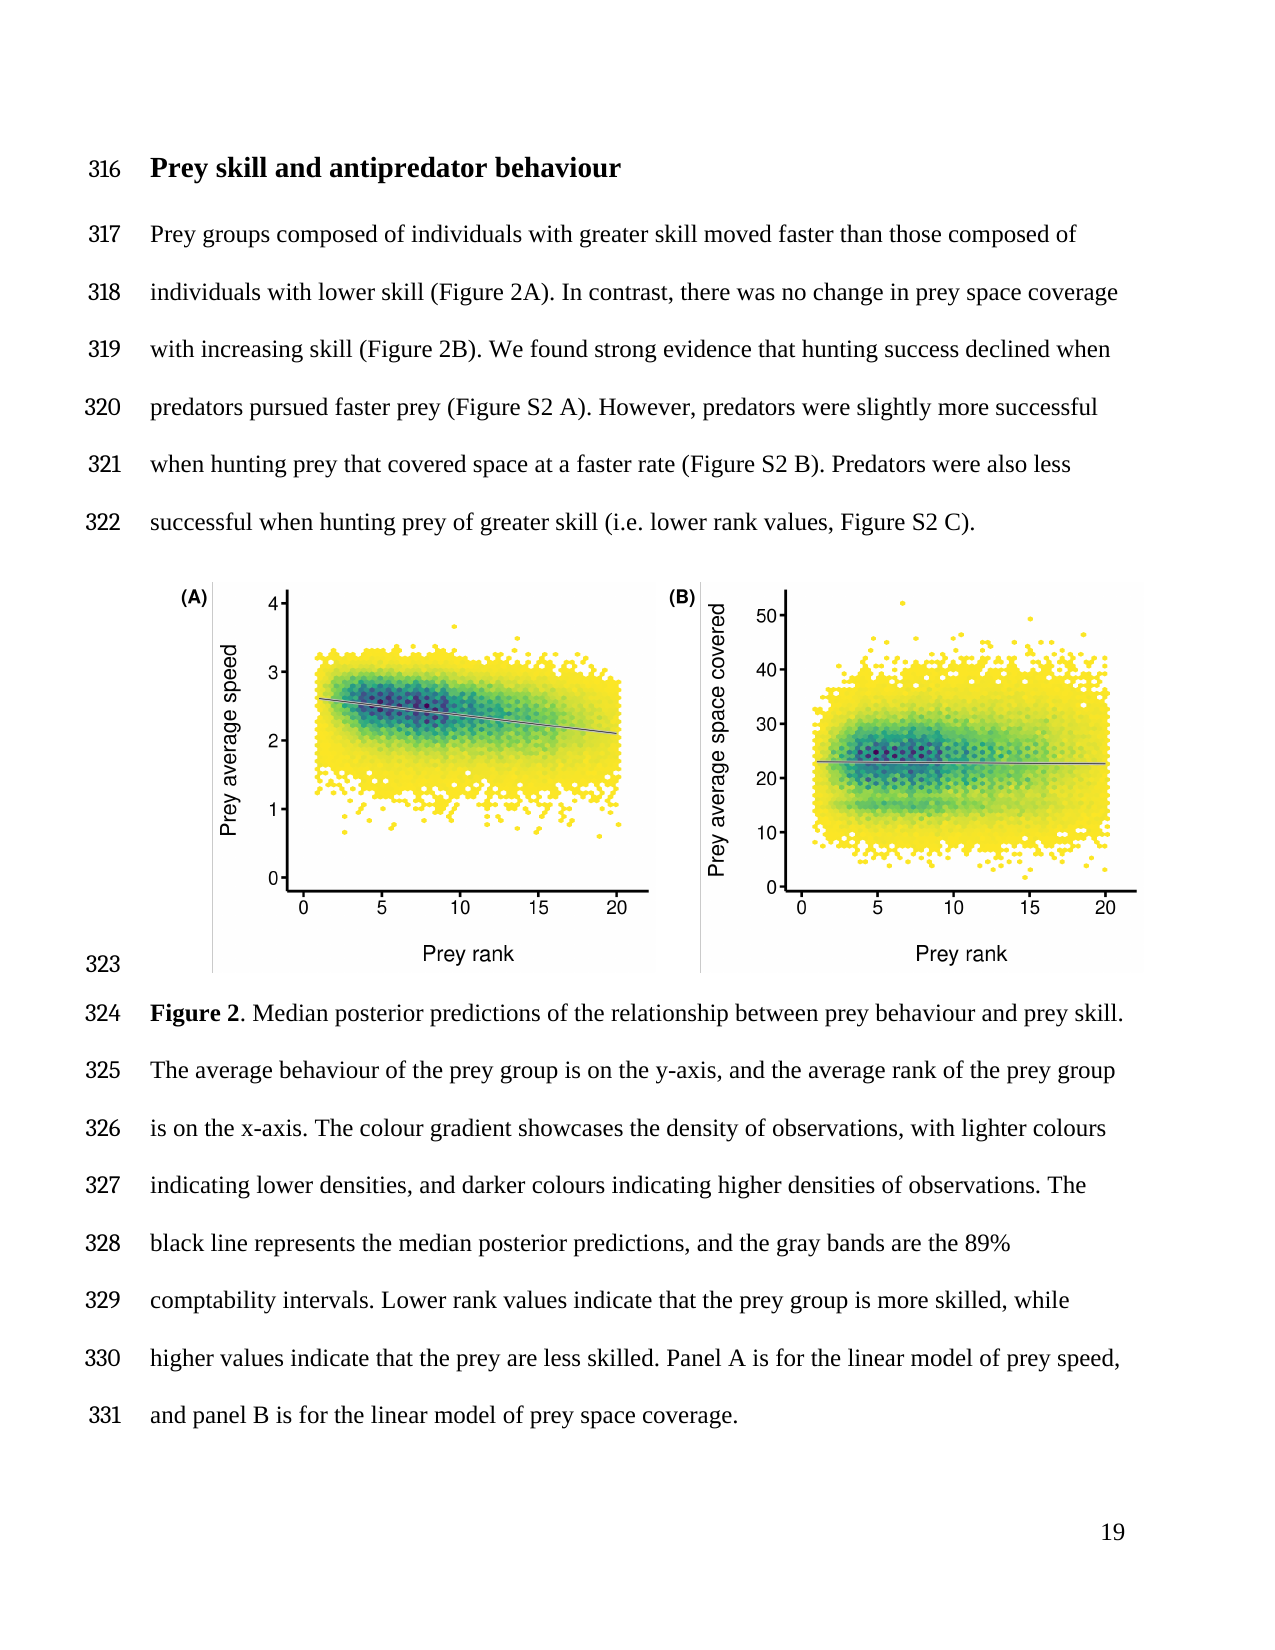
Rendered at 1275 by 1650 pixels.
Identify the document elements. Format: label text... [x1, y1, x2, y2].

text Figure 2. Median posterior predictions of the relationship between prey behaviour and prey skill. The average behaviour of the prey group is on the y-axis, and the average rank of the prey group is on the x-axis. The colour gradient showcases the density of observations, with lighter colours indicating lower densities, and darker colours indicating higher densities of observations. The black line represents the median posterior predictions, and the gray bands are the 89% comptability intervals. Lower rank values indicate that the prey group is more skilled, while higher values indicate that the prey are less skilled. Panel A is for the linear model of prey speed, and panel B is for the linear model of prey space coverage. [150, 998, 1125, 1429]
subtitle Prey skill and antipredator behaviour [150, 150, 1125, 183]
picture [168, 582, 1144, 973]
text Prey groups composed of individuals with greater skill moved faster than those composed of individuals with lower skill (Figure 2A). In contrast, there was no change in prey space coverage with increasing skill (Figure 2B). We found strong evidence that hunting success declined when predators pursued faster prey (Figure S2 A). However, predators were slightly more successful when hunting prey that covered space at a faster rate (Figure S2 B). Predators were also less successful when hunting prey of greater skill (i.e. lower rank values, Figure S2 C). [150, 219, 1125, 535]
